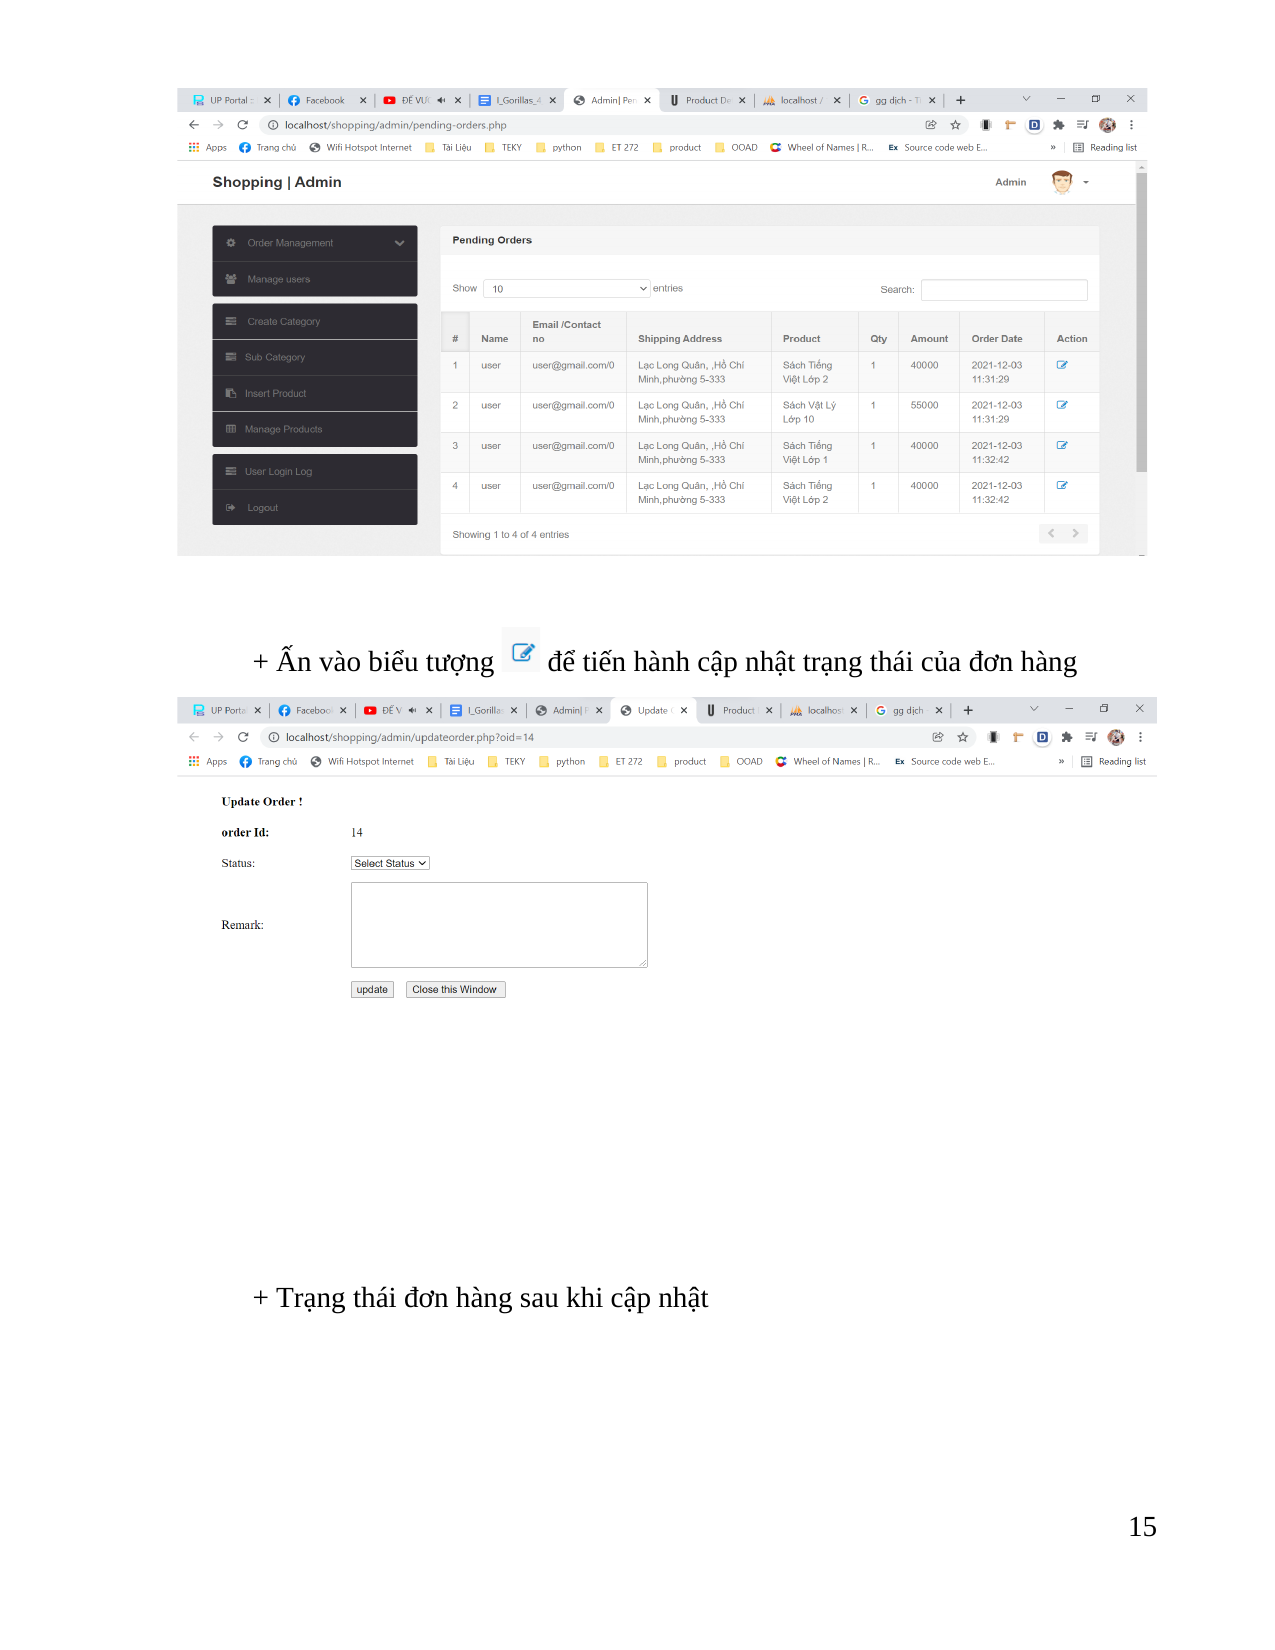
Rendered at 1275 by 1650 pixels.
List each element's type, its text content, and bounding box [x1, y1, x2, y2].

text + Ấn vào biểu tượng để tiến hành cập nhật trạng thái của đơn hàng [252, 628, 1157, 678]
text + Trạng thái đơn hàng sau khi cập nhật [252, 1280, 1157, 1314]
picture [177, 697, 1157, 1209]
picture [177, 88, 1148, 556]
picture [501, 627, 540, 672]
